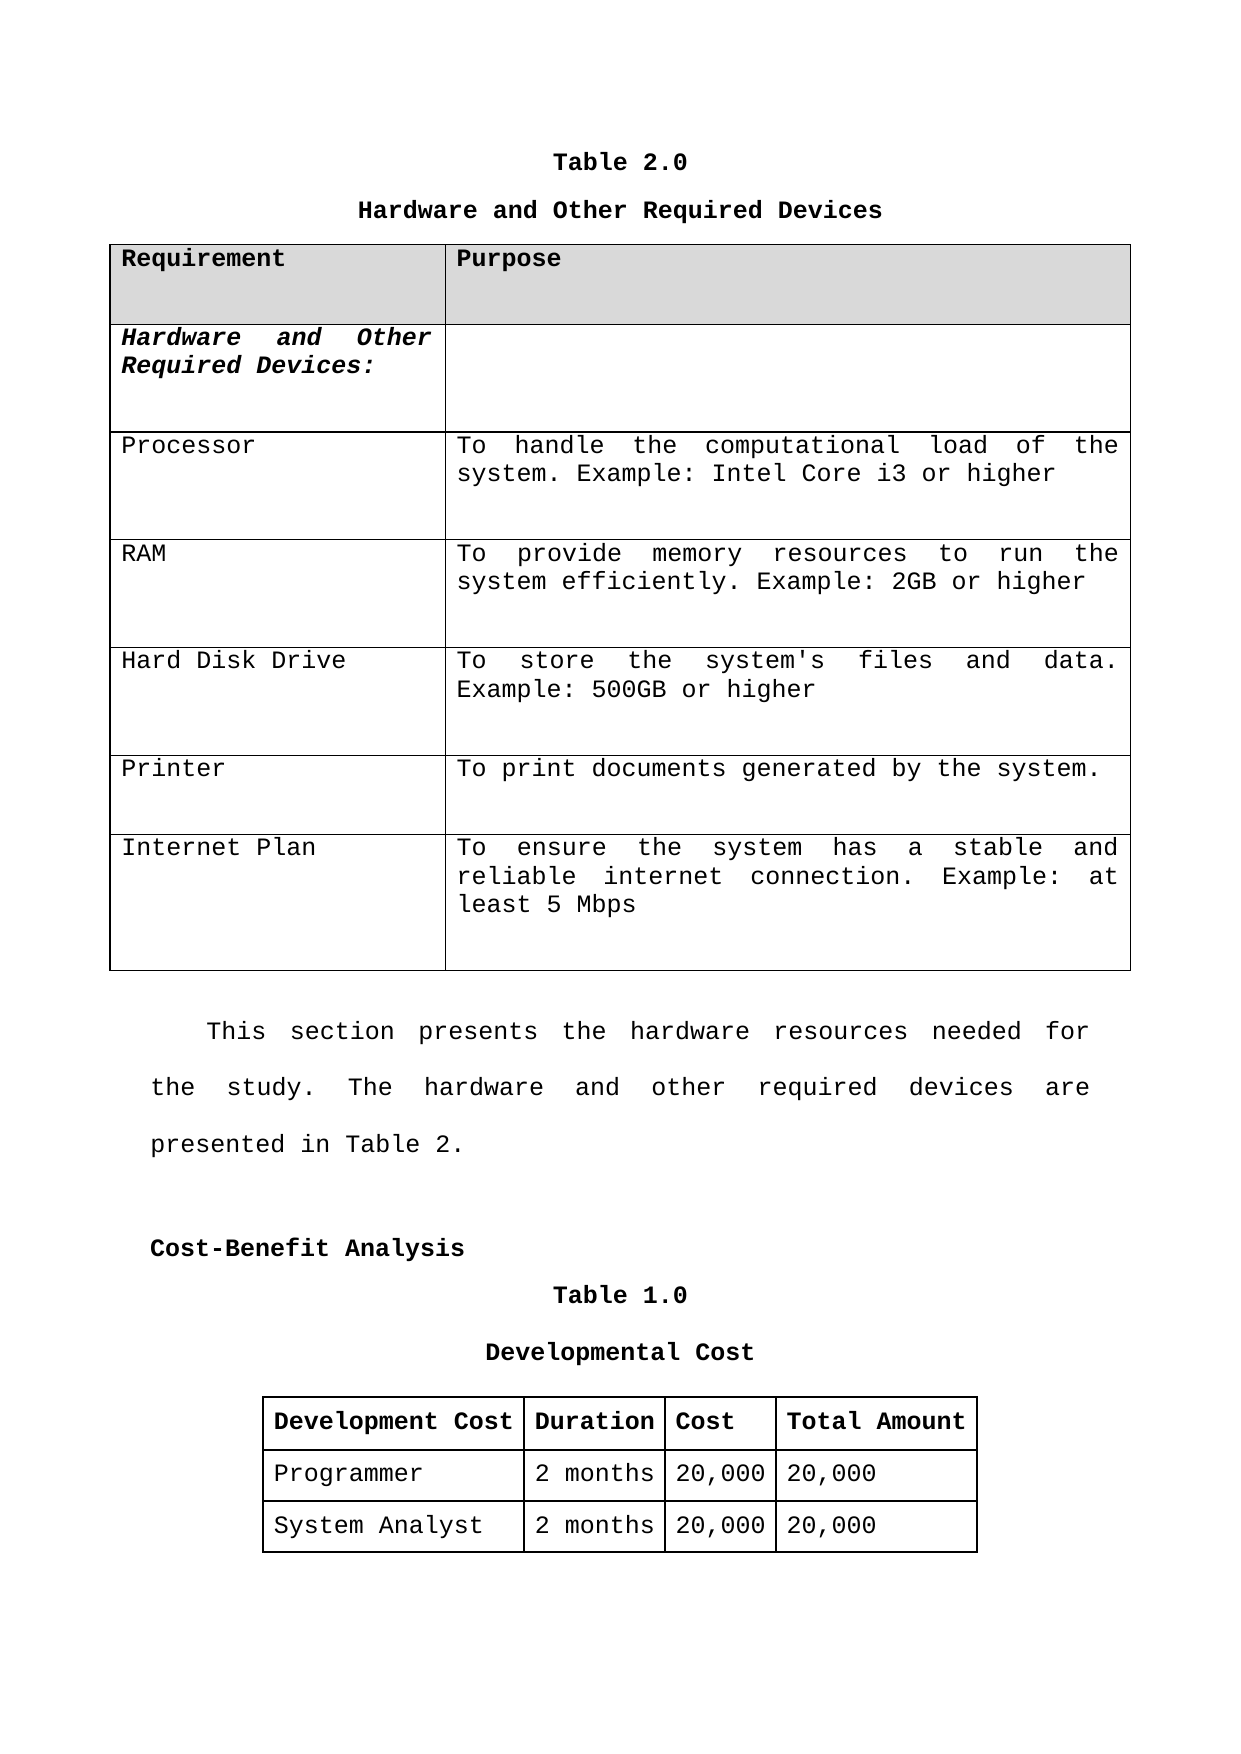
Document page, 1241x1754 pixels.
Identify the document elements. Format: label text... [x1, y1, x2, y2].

table_header Total Amount [777, 1398, 976, 1448]
table_cell 20,000 [777, 1451, 976, 1500]
table_header Cost [666, 1398, 775, 1448]
table_cell Programmer [264, 1451, 523, 1500]
table_cell 2 months [525, 1502, 664, 1551]
table_header Development Cost [264, 1398, 523, 1448]
text Table 1.0 [150, 1283, 1090, 1311]
table_cell System Analyst [264, 1502, 523, 1551]
table_cell Hard Disk Drive [111, 648, 445, 754]
text Table 2.0 [150, 150, 1090, 178]
table_cell 20,000 [777, 1502, 976, 1551]
text Hardware and Other Required Devices [150, 197, 1090, 226]
table_cell To print documents generated by the system. [446, 756, 1130, 834]
table_cell 20,000 [666, 1502, 775, 1551]
table_cell 20,000 [666, 1451, 775, 1500]
table_cell To store the system's files and data. Example: 500GB or higher [446, 648, 1130, 754]
table_cell Hardware and Other Required Devices: [111, 325, 445, 431]
table_header Requirement [111, 245, 445, 324]
text Developmental Cost [150, 1339, 1090, 1368]
table_header Duration [525, 1398, 664, 1448]
table_cell Processor [111, 433, 445, 539]
table_cell Printer [111, 756, 445, 834]
table_cell Internet Plan [111, 835, 445, 970]
table_cell To ensure the system has a stable and reliable internet connection. Example: at least 5 Mbps [446, 835, 1130, 970]
text Cost-Benefit Analysis [150, 1235, 1090, 1264]
table_cell To provide memory resources to run the system efficiently. Example: 2GB or higher [446, 540, 1130, 647]
table_cell To handle the computational load of the system. Example: Intel Core i3 or higher [446, 433, 1130, 539]
text This section presents the hardware resources needed for the study. The hardware and other required devices are presented in Table 2. [150, 1018, 1090, 1160]
table_cell [446, 325, 1130, 431]
table_cell RAM [111, 540, 445, 647]
table_header Purpose [446, 245, 1130, 324]
table_cell 2 months [525, 1451, 664, 1500]
